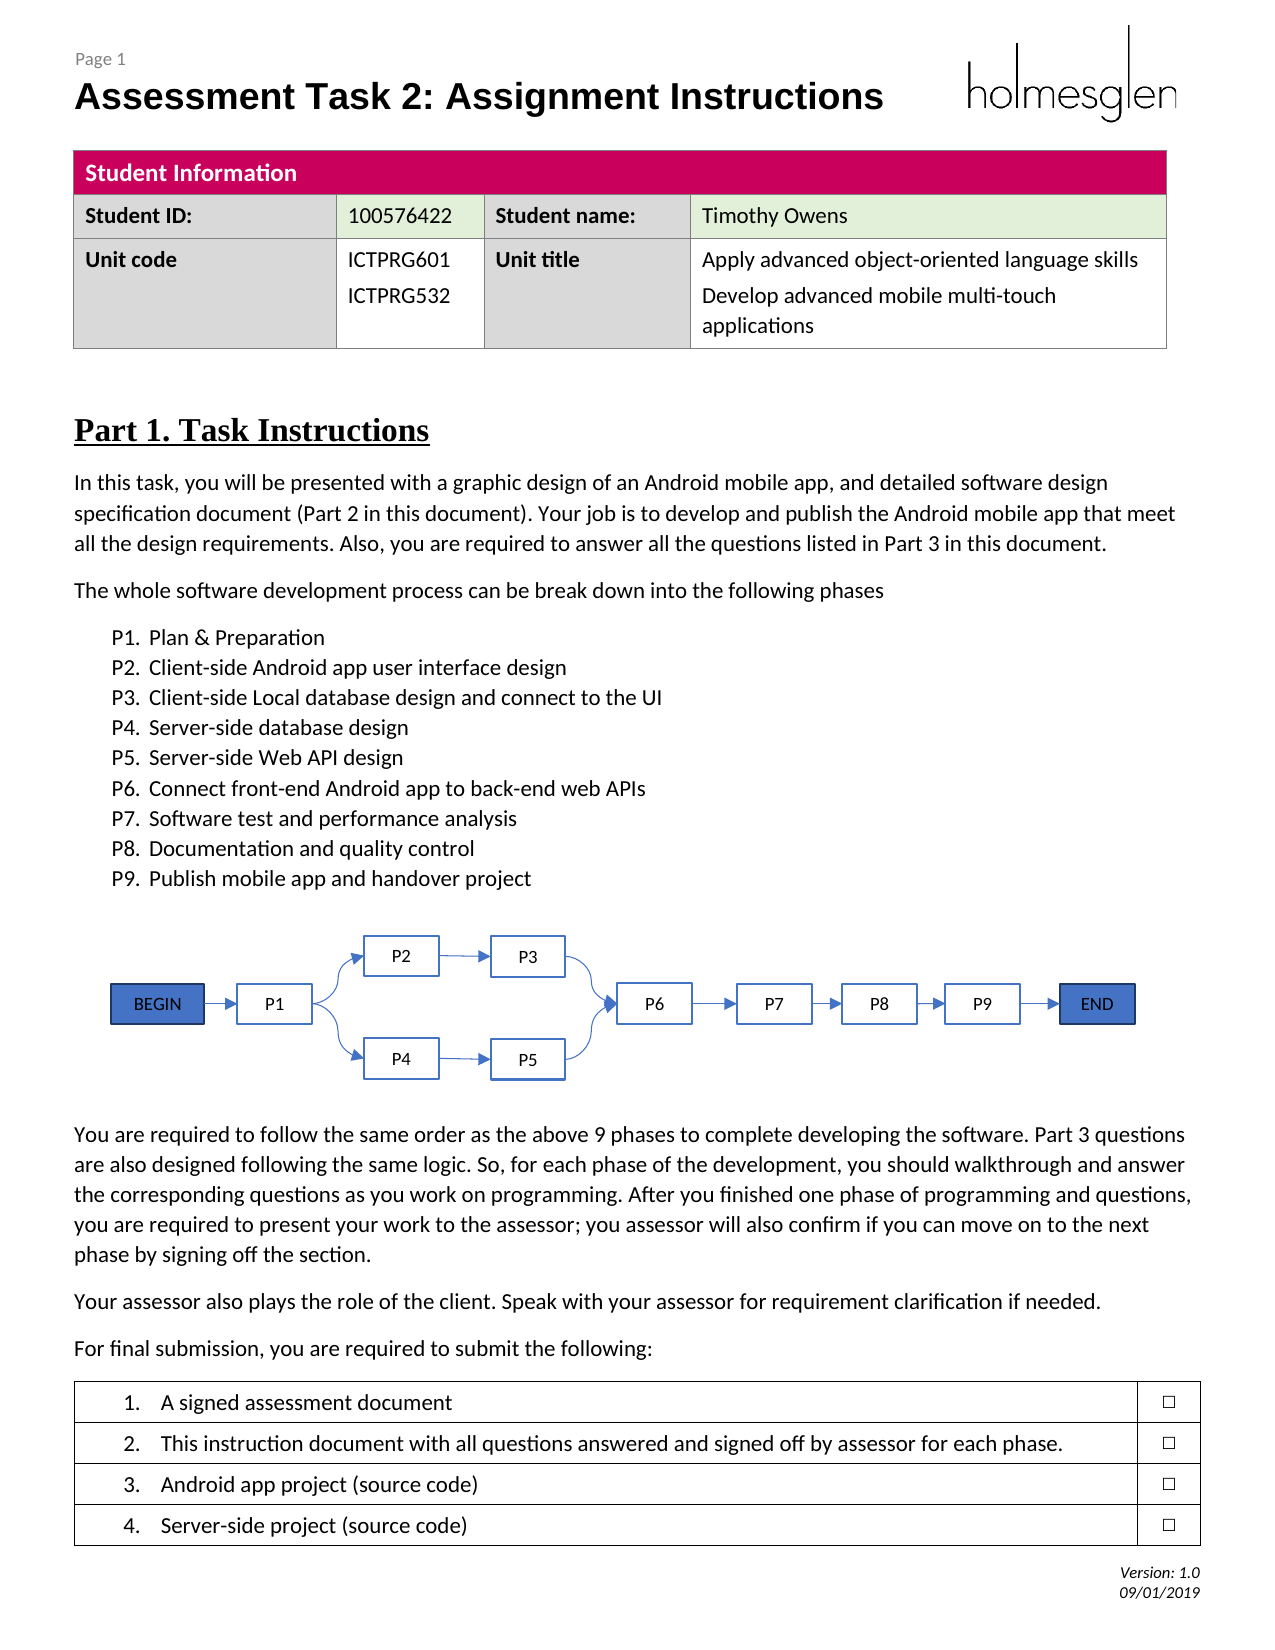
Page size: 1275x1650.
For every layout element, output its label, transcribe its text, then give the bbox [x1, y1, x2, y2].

text Part 1. Task Instructions [74, 411, 1201, 449]
list Publish mobile app and handover project [111, 864, 1201, 892]
table_cell Timothy Owens [691, 195, 1166, 238]
table_cell Server-side project (source code) [75, 1505, 1137, 1545]
list Client-side Android app user interface design [111, 653, 1201, 681]
text You are required to follow the same order as the above 9 phases to complete developing the software. Part 3 questions are also designed following the same logic. So, for each phase of the development, you should walkthrough and answer the corresponding questions as you work on programming. After you finished one phase of programming and questions, you are required to present your work to the assessor; you assessor will also confirm if you can move on to the next phase by signing off the section. [74, 1120, 1201, 1269]
list Documentation and quality control [111, 834, 1201, 862]
table_cell 100576422 [337, 195, 484, 238]
table_cell Student name: [485, 195, 690, 238]
table_header A signed assessment document [75, 1382, 1137, 1422]
list Software test and performance analysis [111, 804, 1201, 832]
table_cell Apply advanced object-oriented language skills Develop advanced mobile multi-touch applications [691, 239, 1166, 348]
list Client-side Local database design and connect to the UI [111, 683, 1201, 711]
table_header Student Information [74, 151, 1166, 194]
table_cell Student ID: [74, 195, 336, 238]
text Your assessor also plays the role of the client. Speak with your assessor for requirement clarification if needed. [74, 1287, 1201, 1316]
table_cell This instruction document with all questions answered and signed off by assessor for each phase. [75, 1423, 1137, 1463]
text In this task, you will be presented with a graphic design of an Android mobile app, and detailed software design specification document (Part 2 in this document). Your job is to develop and publish the Android mobile app that meet all the design requirements. Also, you are required to answer all the questions listed in Part 3 in this document. [74, 468, 1201, 557]
picture [948, 25, 1177, 143]
table_cell Android app project (source code) [75, 1464, 1137, 1504]
list Server-side Web API design [111, 743, 1201, 772]
table_cell Unit title [485, 239, 690, 348]
table_cell Unit code [74, 239, 336, 348]
list Connect front-end Android app to back-end web APIs [111, 774, 1201, 802]
list Plan & Preparation [111, 623, 1201, 651]
list Server-side database design [111, 713, 1201, 741]
text The whole software development process can be break down into the following phases [74, 576, 1201, 604]
text For final submission, you are required to submit the following: [74, 1334, 1201, 1362]
table_cell ICTPRG601 ICTPRG532 [337, 239, 484, 348]
